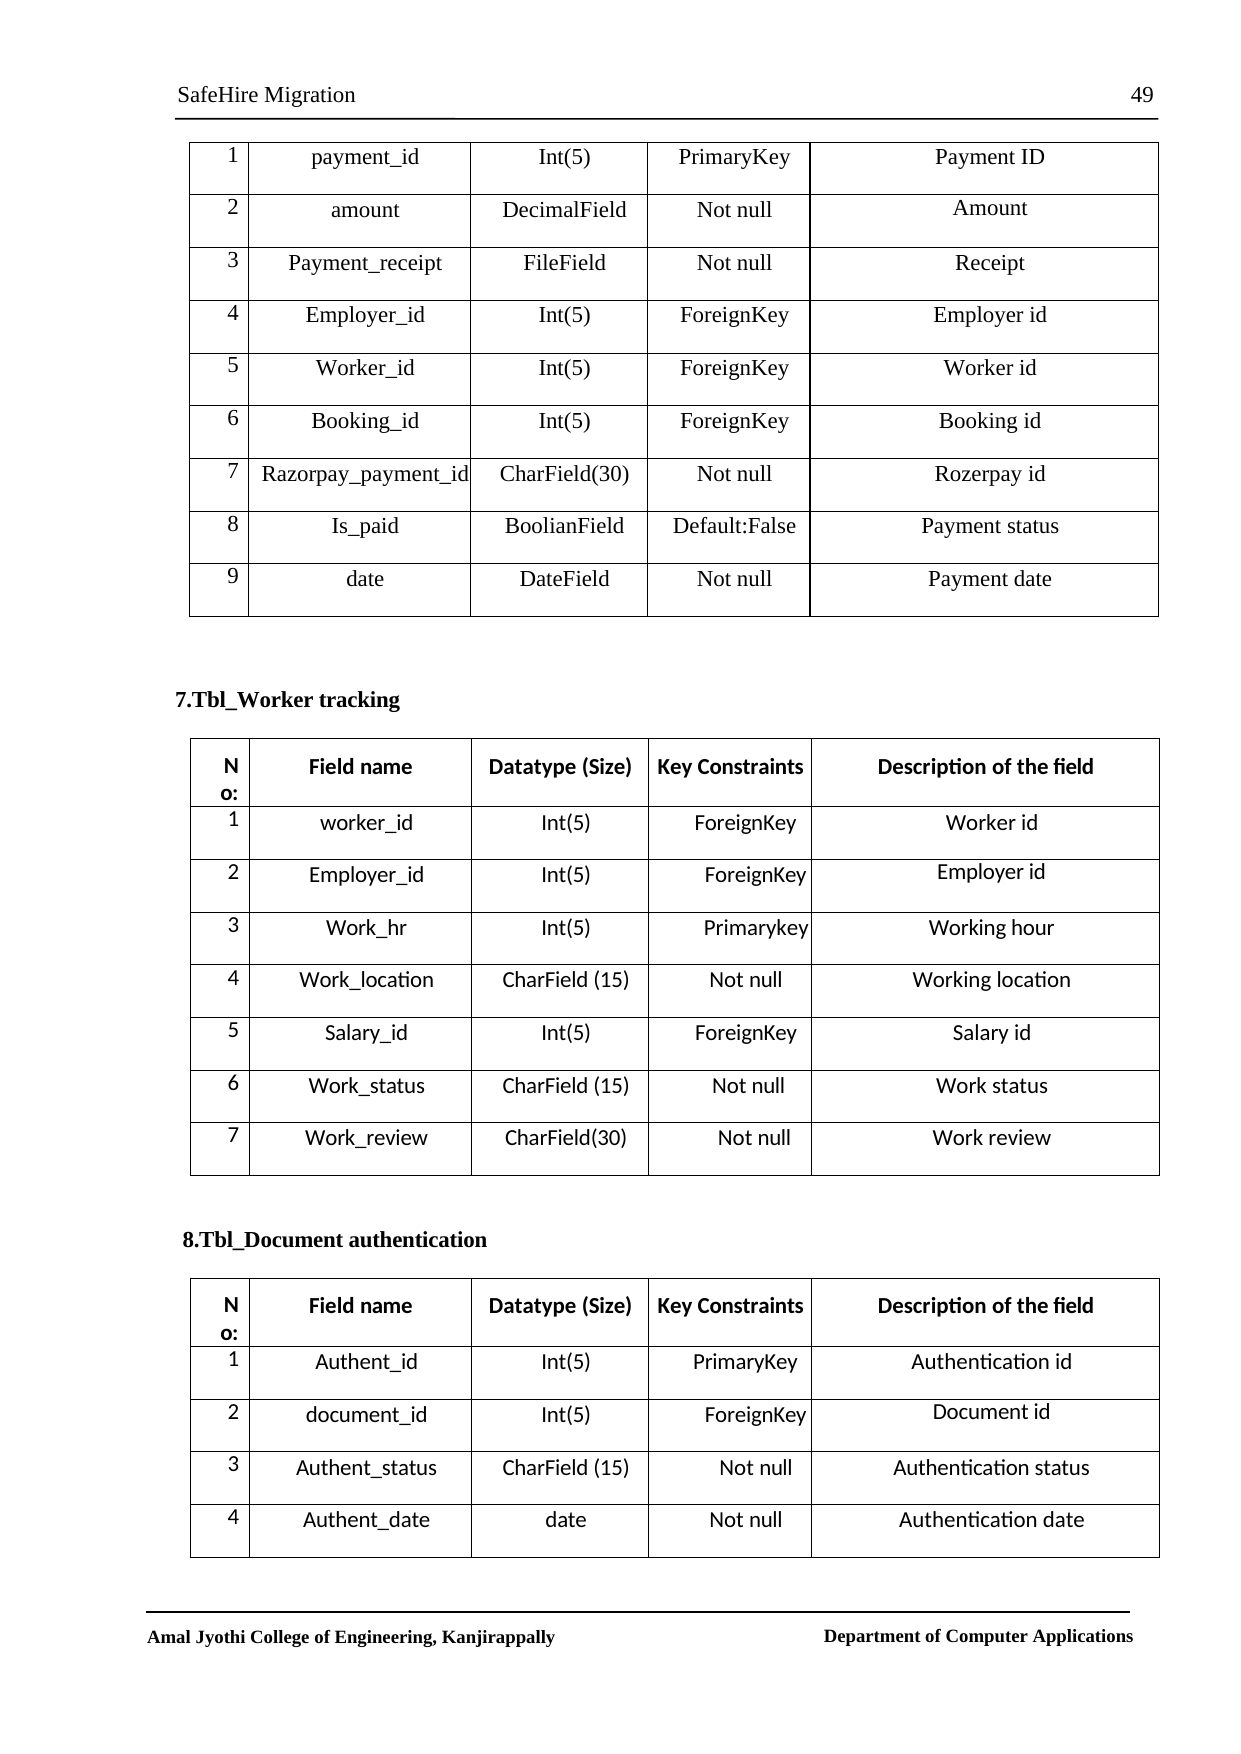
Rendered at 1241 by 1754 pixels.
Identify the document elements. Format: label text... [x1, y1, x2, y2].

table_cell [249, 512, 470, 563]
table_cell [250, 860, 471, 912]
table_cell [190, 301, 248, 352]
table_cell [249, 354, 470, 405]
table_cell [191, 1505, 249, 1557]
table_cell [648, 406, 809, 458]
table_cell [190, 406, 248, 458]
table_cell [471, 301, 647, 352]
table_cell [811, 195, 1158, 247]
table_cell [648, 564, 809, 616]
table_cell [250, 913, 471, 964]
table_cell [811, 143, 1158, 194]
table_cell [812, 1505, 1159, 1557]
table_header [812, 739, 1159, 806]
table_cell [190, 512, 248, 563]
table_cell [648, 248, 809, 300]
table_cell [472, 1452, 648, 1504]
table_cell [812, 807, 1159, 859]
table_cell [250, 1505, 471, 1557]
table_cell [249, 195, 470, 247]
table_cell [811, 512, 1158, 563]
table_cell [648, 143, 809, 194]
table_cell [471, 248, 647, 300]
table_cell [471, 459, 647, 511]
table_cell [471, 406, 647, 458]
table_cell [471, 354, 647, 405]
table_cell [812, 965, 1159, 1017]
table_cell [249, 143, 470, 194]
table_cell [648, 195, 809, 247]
text 7.Tbl_Worker tracking [175, 686, 1162, 712]
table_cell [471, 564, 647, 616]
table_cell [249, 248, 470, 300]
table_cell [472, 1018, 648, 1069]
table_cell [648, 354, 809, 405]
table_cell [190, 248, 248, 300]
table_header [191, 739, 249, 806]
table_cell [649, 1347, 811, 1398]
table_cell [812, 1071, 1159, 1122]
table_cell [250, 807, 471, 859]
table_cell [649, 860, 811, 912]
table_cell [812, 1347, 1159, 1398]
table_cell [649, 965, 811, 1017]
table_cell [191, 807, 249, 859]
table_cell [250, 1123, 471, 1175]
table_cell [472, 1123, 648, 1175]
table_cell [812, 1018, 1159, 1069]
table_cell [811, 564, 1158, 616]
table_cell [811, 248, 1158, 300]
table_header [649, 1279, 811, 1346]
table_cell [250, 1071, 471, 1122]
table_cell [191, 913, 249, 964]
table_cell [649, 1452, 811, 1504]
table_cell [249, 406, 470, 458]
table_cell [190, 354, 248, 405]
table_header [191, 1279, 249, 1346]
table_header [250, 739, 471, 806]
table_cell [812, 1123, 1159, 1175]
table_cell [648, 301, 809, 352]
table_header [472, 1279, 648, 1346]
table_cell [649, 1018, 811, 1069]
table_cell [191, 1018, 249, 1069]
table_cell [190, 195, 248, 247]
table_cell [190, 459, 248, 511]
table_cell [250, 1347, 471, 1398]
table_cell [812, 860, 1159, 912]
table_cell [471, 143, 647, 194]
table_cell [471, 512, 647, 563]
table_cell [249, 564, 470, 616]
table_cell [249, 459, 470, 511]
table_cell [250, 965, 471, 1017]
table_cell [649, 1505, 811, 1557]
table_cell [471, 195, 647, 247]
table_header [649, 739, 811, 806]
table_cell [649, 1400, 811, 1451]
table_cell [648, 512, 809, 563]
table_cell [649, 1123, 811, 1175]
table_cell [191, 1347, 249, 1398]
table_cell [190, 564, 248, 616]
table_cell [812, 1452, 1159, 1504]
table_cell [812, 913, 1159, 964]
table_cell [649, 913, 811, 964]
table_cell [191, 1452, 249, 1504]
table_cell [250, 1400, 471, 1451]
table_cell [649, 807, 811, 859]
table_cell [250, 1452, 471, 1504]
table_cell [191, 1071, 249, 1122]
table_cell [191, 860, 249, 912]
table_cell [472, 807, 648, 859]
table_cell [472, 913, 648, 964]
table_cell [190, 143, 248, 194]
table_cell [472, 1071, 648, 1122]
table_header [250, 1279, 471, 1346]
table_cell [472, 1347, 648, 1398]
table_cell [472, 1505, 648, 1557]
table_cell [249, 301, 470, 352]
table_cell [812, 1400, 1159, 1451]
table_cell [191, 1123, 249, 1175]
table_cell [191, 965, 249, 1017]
text 8.Tbl_Document authentication [175, 1226, 1162, 1252]
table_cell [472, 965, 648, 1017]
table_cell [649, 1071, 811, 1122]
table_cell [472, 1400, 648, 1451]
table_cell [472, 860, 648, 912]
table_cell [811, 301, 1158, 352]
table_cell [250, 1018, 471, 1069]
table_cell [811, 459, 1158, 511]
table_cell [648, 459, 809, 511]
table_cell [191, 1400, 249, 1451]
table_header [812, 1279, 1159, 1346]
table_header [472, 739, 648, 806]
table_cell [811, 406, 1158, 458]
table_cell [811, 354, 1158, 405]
